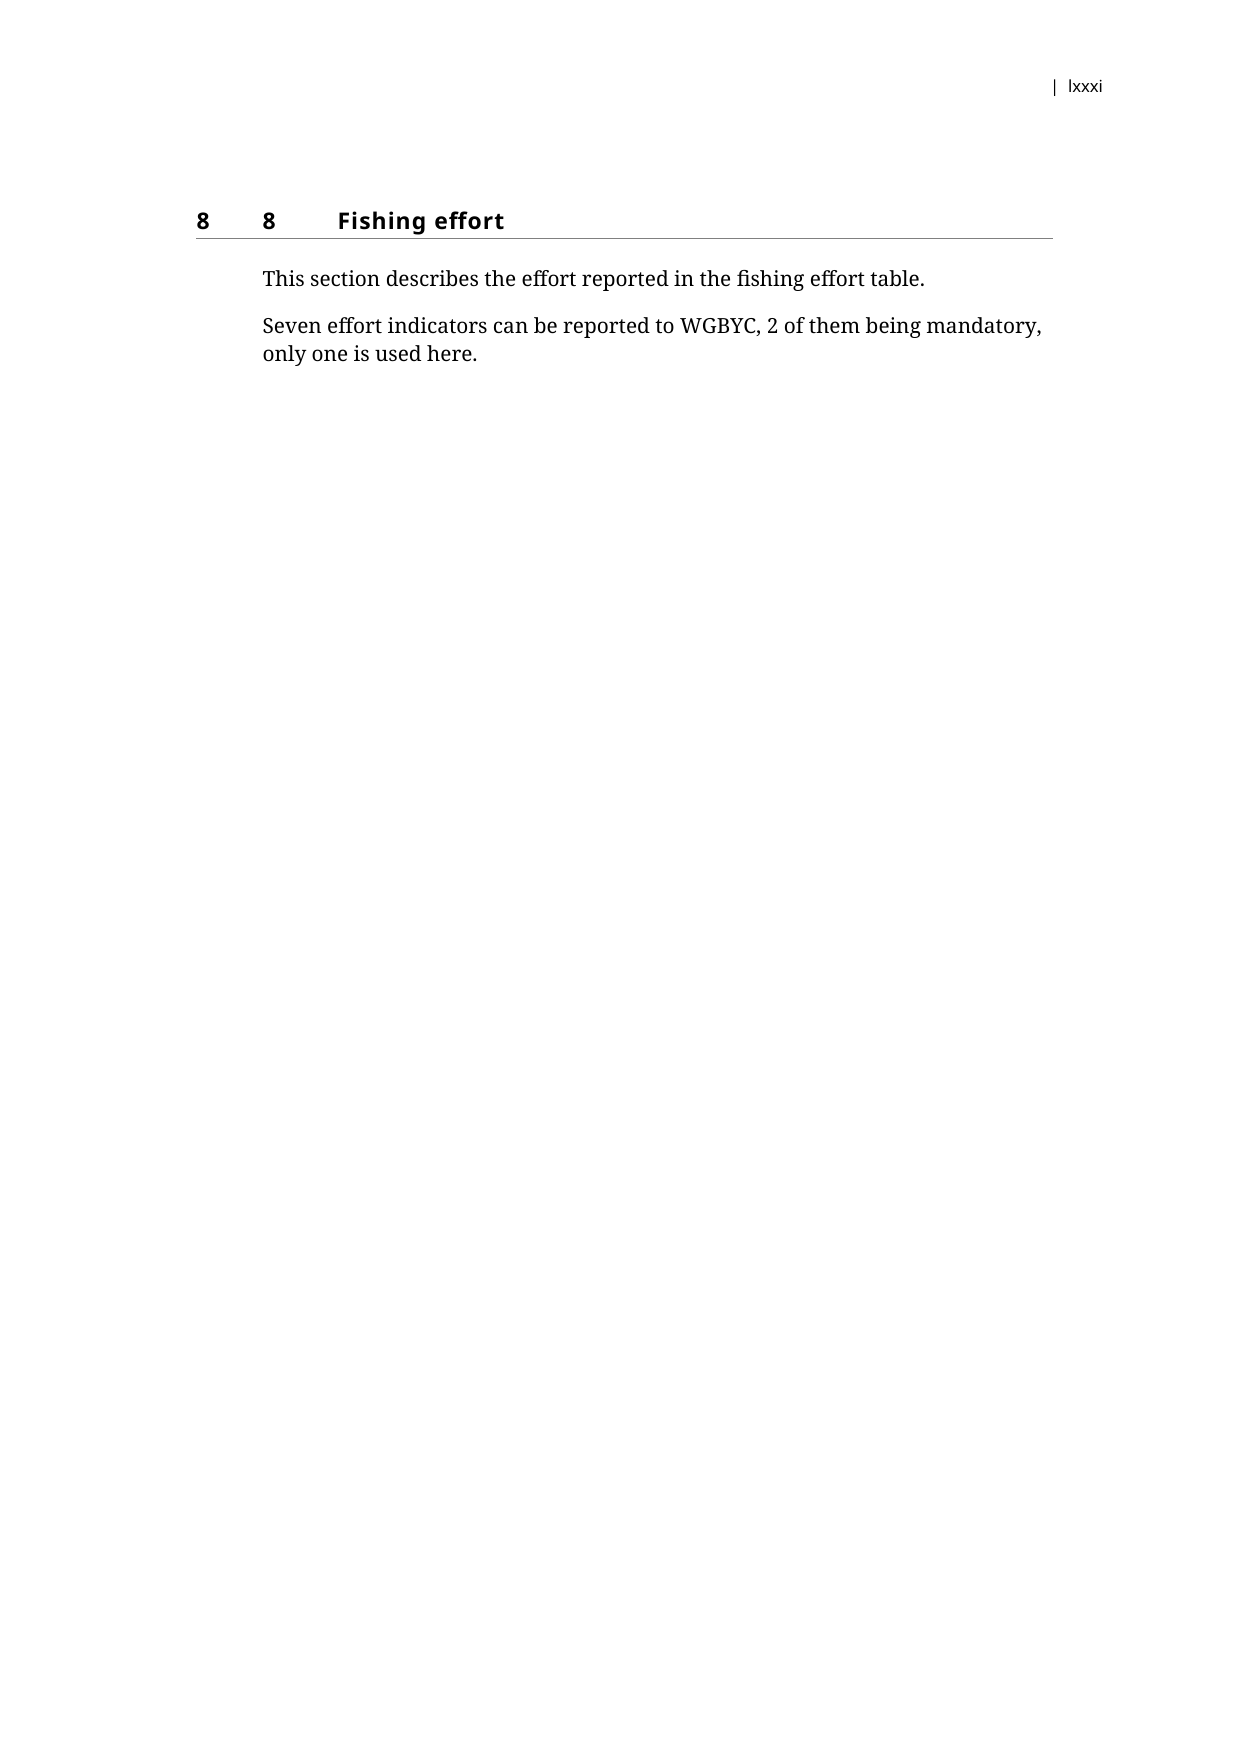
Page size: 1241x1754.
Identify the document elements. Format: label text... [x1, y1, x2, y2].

subtitle 8 Fishing effort [196, 205, 1053, 238]
text Seven effort indicators can be reported to WGBYC, 2 of them being mandatory, only one is used here. [262, 311, 1053, 368]
